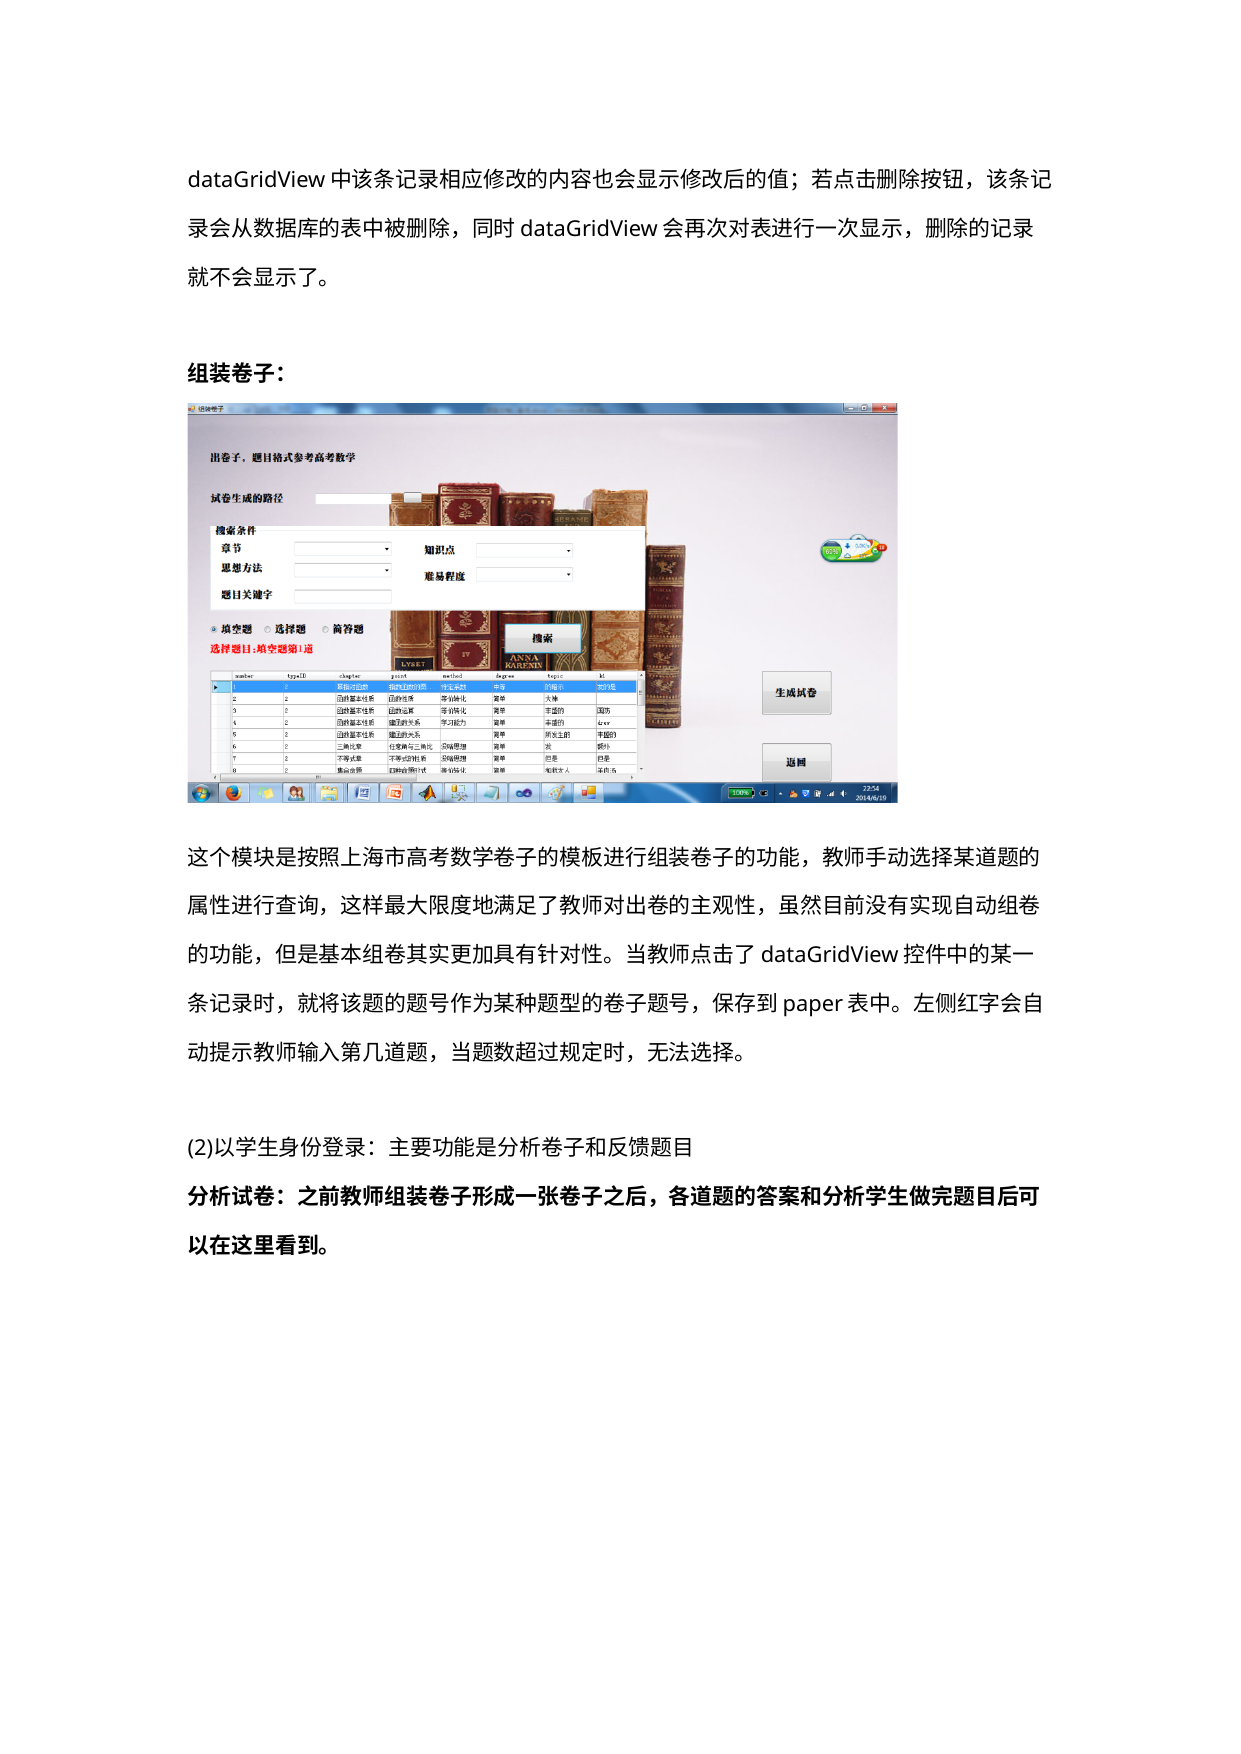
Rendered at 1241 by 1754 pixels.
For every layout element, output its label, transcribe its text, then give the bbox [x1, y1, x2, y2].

text 组装卷子： [187, 355, 1053, 388]
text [187, 162, 1053, 292]
picture [187, 403, 898, 803]
text 分析试卷：之前教师组装卷子形成一张卷子之后，各道题的答案和分析学生做完题目后可以在这里看到。 [187, 1178, 1053, 1260]
text (2)以学生身份登录：主要功能是分析卷子和反馈题目 [187, 1130, 1053, 1163]
text 这个模块是按照上海市高考数学卷子的模板进行组装卷子的功能，教师手动选择某道题的属性进行查询，这样最大限度地满足了教师对出卷的主观性，虽然目前没有实现自动组卷的功能，但是基本组卷其实更加具有针对性。当教师点击了dataGridView控件中的某一条记录时，就将该题的题号作为某种题型的卷子题号，保存到paper表中。左侧红字会自动提示教师输入第几道题，当题数超过规定时，无法选择。 [187, 839, 1053, 1067]
